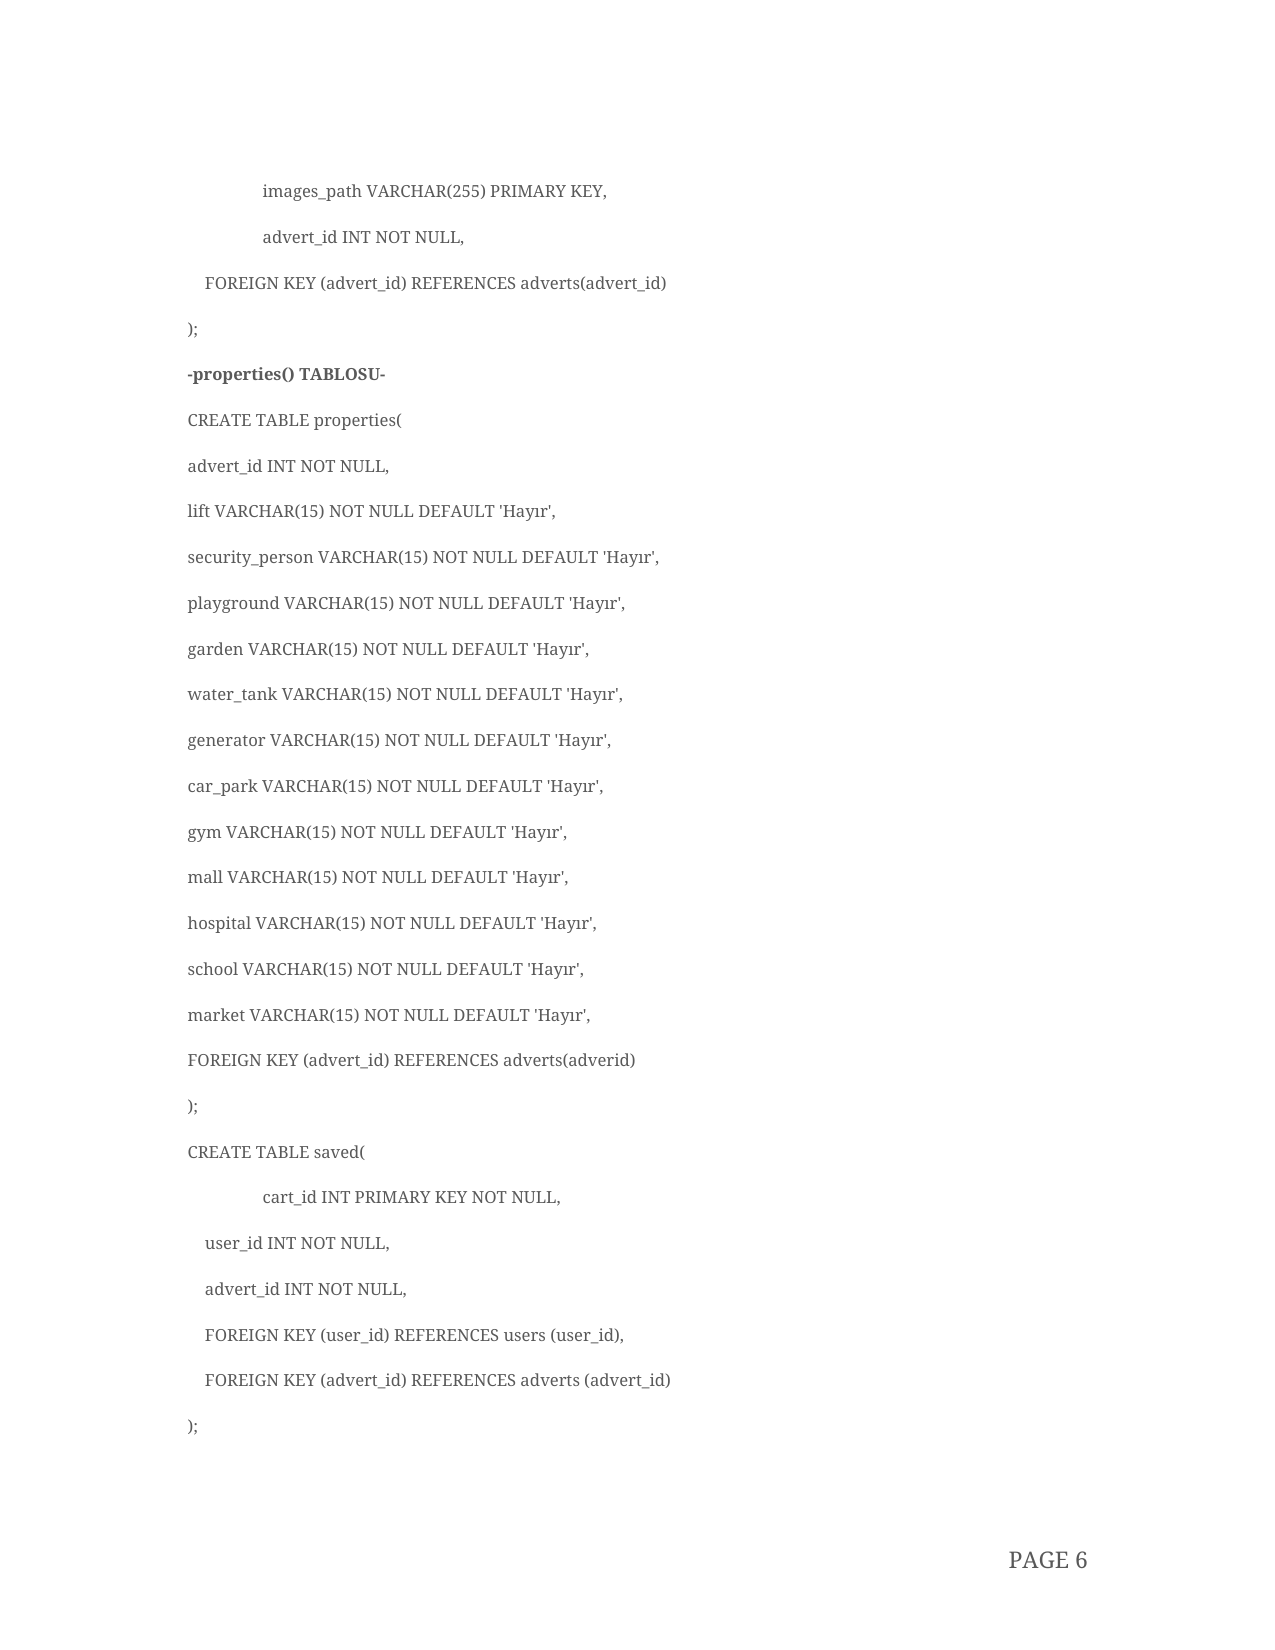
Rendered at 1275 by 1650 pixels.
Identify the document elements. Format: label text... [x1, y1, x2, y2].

text CREATE TABLE properties( [187, 409, 1087, 431]
text images_path VARCHAR(255) PRIMARY KEY, [187, 180, 1087, 203]
text ); [187, 1094, 1087, 1117]
text playground VARCHAR(15) NOT NULL DEFAULT 'Hayır', [187, 592, 1087, 614]
text cart_id INT PRIMARY KEY NOT NULL, [187, 1186, 1087, 1209]
text security_person VARCHAR(15) NOT NULL DEFAULT 'Hayır', [187, 546, 1087, 568]
text FOREIGN KEY (advert_id) REFERENCES adverts(adverid) [187, 1049, 1087, 1072]
text water_tank VARCHAR(15) NOT NULL DEFAULT 'Hayır', [187, 683, 1087, 706]
text advert_id INT NOT NULL, [187, 1277, 1087, 1300]
text car_park VARCHAR(15) NOT NULL DEFAULT 'Hayır', [187, 774, 1087, 797]
text mall VARCHAR(15) NOT NULL DEFAULT 'Hayır', [187, 866, 1087, 889]
text hospital VARCHAR(15) NOT NULL DEFAULT 'Hayır', [187, 912, 1087, 934]
text -properties() TABLOSU- [187, 363, 1087, 386]
text lift VARCHAR(15) NOT NULL DEFAULT 'Hayır', [187, 500, 1087, 523]
text advert_id INT NOT NULL, [187, 454, 1087, 477]
text advert_id INT NOT NULL, [187, 226, 1087, 248]
text market VARCHAR(15) NOT NULL DEFAULT 'Hayır', [187, 1003, 1087, 1026]
text gym VARCHAR(15) NOT NULL DEFAULT 'Hayır', [187, 820, 1087, 843]
text generator VARCHAR(15) NOT NULL DEFAULT 'Hayır', [187, 729, 1087, 751]
text FOREIGN KEY (user_id) REFERENCES users (user_id), [187, 1323, 1087, 1346]
text garden VARCHAR(15) NOT NULL DEFAULT 'Hayır', [187, 637, 1087, 660]
text ); [187, 1415, 1087, 1437]
text school VARCHAR(15) NOT NULL DEFAULT 'Hayır', [187, 957, 1087, 980]
text CREATE TABLE saved( [187, 1140, 1087, 1163]
text ); [187, 317, 1087, 340]
text FOREIGN KEY (advert_id) REFERENCES adverts (advert_id) [187, 1369, 1087, 1392]
text user_id INT NOT NULL, [187, 1232, 1087, 1254]
text FOREIGN KEY (advert_id) REFERENCES adverts(advert_id) [187, 271, 1087, 294]
